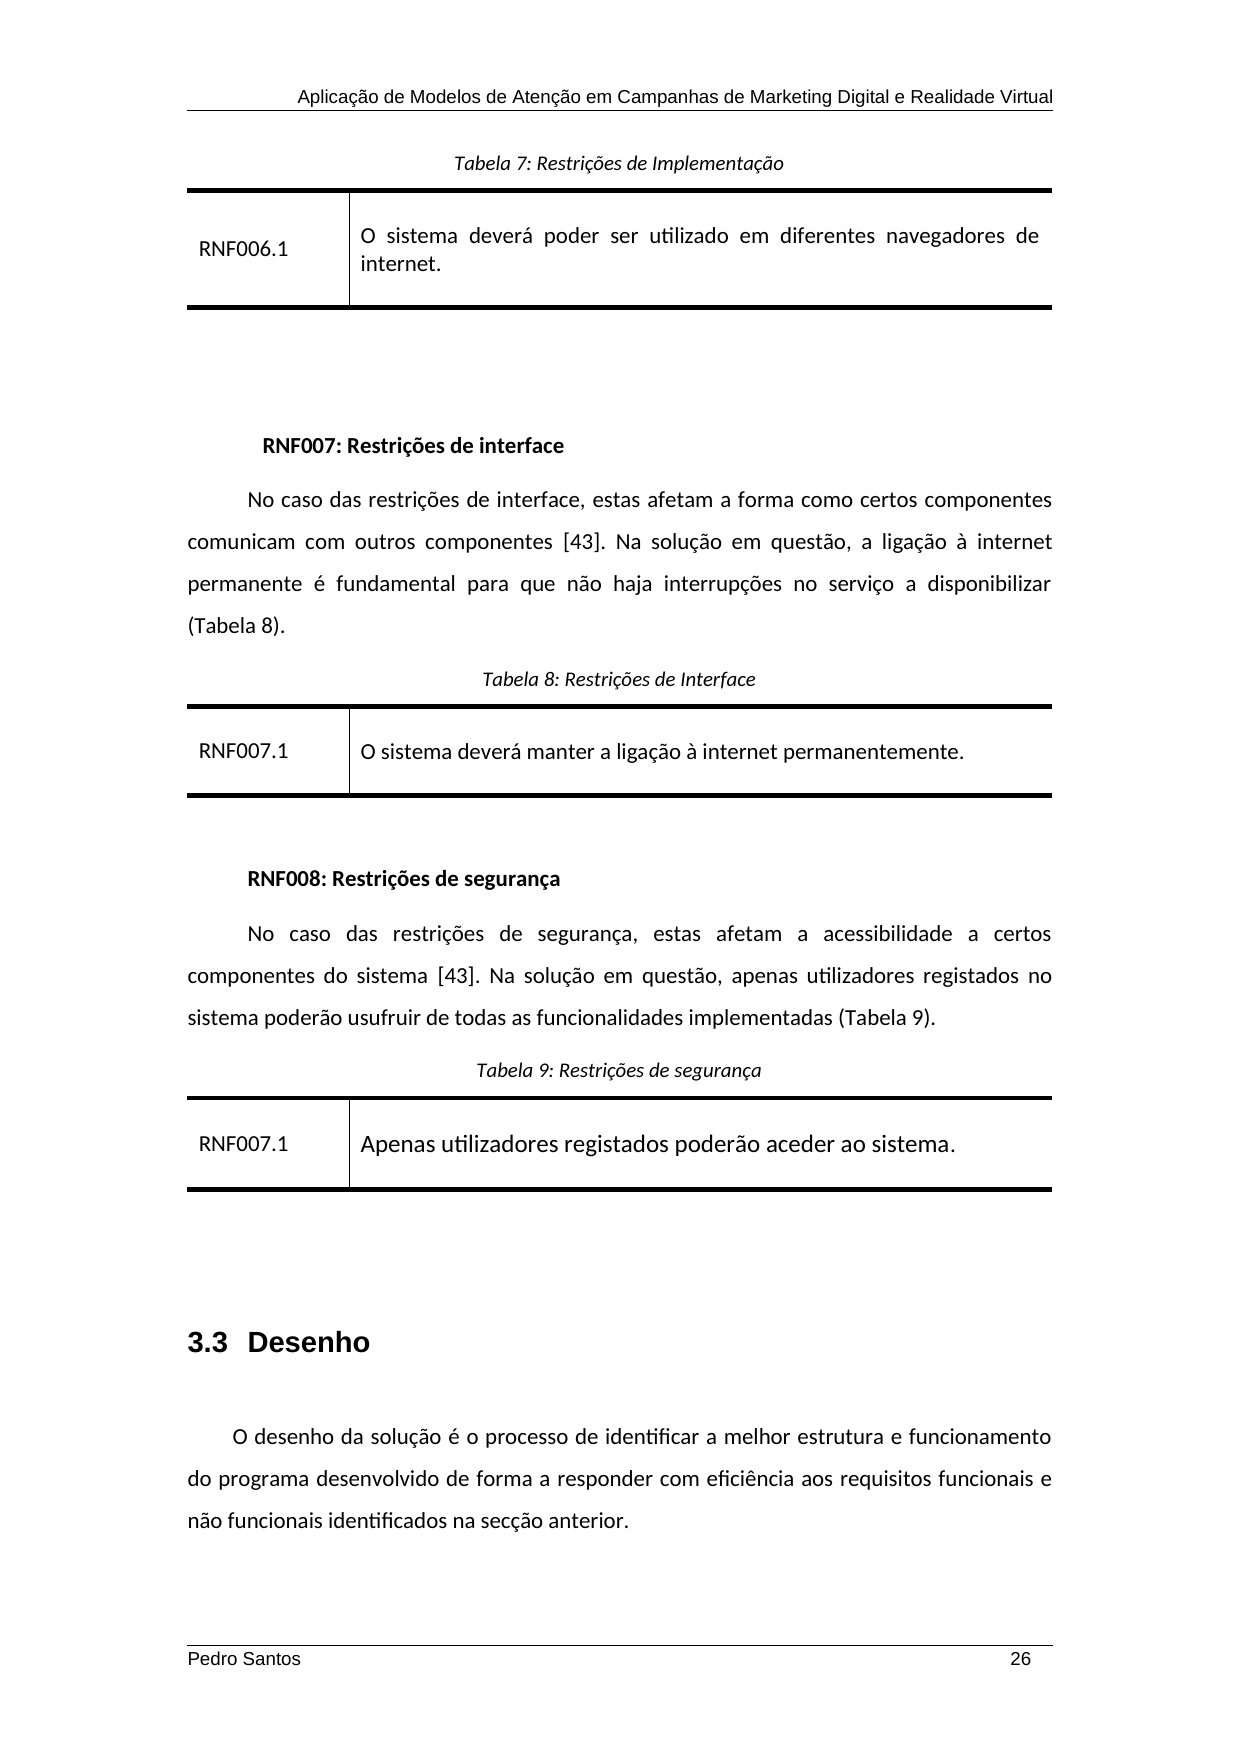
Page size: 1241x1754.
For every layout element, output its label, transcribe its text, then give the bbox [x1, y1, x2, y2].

table_header O sistema deverá manter a ligação à internet permanentemente. [350, 709, 1052, 793]
text RNF007: Restrições de interface [187, 431, 1053, 459]
table_header RNF006.1 [187, 193, 349, 305]
table_header O sistema deverá poder ser utilizado em diferentes navegadores de internet. [350, 193, 1052, 305]
text No caso das restrições de segurança, estas afetam a acessibilidade a certos componentes do sistema [43]. Na solução em questão, apenas utilizadores registados no sistema poderão usufruir de todas as funcionalidades implementadas (Tabela 9). [187, 919, 1053, 1031]
text Tabela 9: Restrições de segurança [187, 1057, 1053, 1083]
text Tabela 8: Restrições de Interface [187, 666, 1053, 691]
text O desenho da solução é o processo de identificar a melhor estrutura e funcionamento do programa desenvolvido de forma a responder com eficiência aos requisitos funcionais e não funcionais identificados na secção anterior. [187, 1422, 1053, 1534]
text RNF008: Restrições de segurança [187, 864, 1053, 892]
table_header Apenas utilizadores registados poderão aceder ao sistema. [350, 1100, 1052, 1187]
text Desenho [187, 1325, 1053, 1359]
table_header RNF007.1 [187, 1100, 349, 1187]
text No caso das restrições de interface, estas afetam a forma como certos componentes comunicam com outros componentes [43]. Na solução em questão, a ligação à internet permanente é fundamental para que não haja interrupções no serviço a disponibilizar (Tabela 8). [187, 486, 1053, 639]
table_header RNF007.1 [187, 709, 349, 793]
text Tabela 7: Restrições de Implementação [187, 150, 1053, 175]
